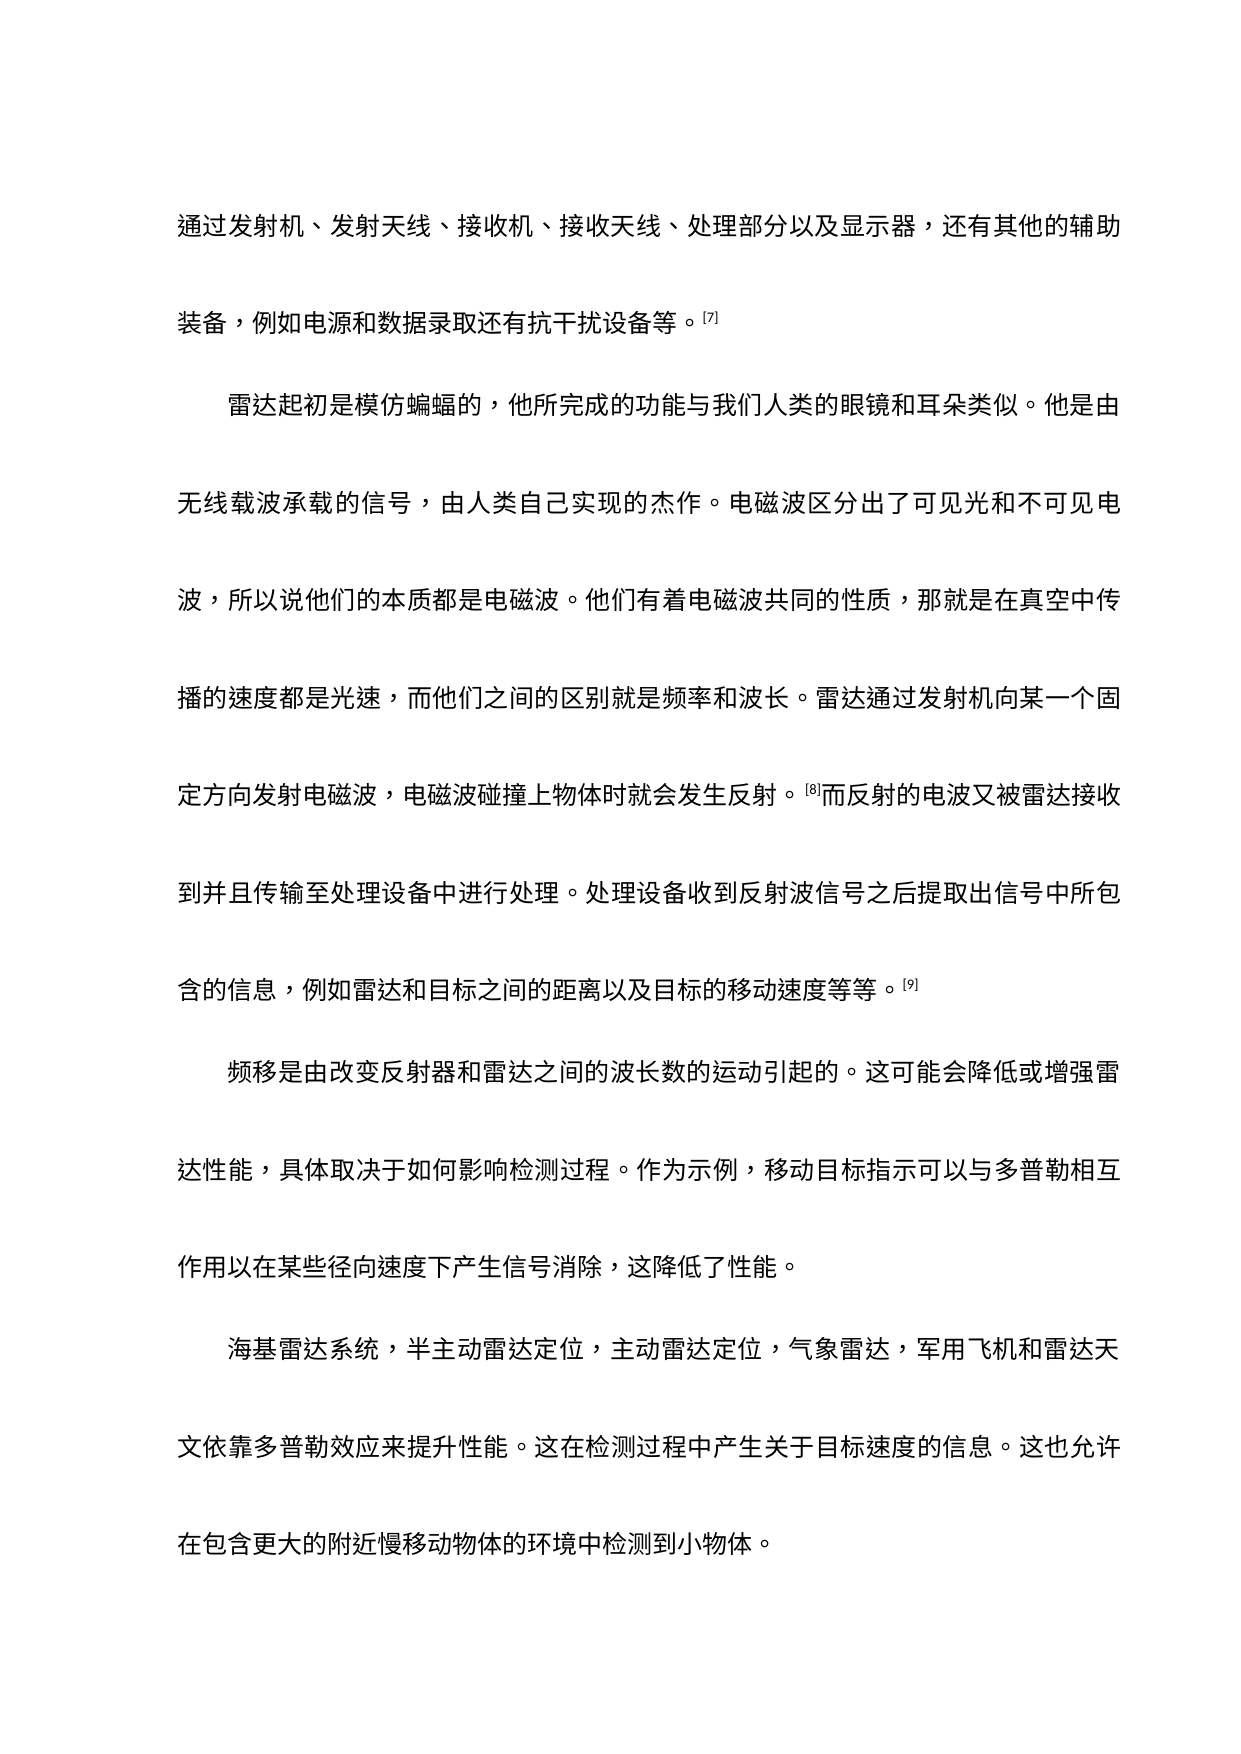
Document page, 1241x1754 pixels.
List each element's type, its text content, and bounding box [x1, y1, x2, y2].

text 海基雷达系统，半主动雷达定位，主动雷达定位，气象雷达，军用飞机和雷达天文依靠多普勒效应来提升性能。这在检测过程中产生关于目标速度的信息。这也允许在包含更大的附近慢移动物体的环境中检测到小物体。 [177, 1316, 1122, 1576]
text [177, 193, 1122, 355]
text 雷达起初是模仿蝙蝠的，他所完成的功能与我们人类的眼镜和耳朵类似。他是由无线载波承载的信号，由人类自己实现的杰作。电磁波区分出了可见光和不可见电波，所以说他们的本质都是电磁波。他们有着电磁波共同的性质，那就是在真空中传播的速度都是光速，而他们之间的区别就是频率和波长。雷达通过发射机向某一个固定方向发射电磁波，电磁波碰撞上物体时就会发生反射。[8]而反射的电波又被雷达接收到并且传输至处理设备中进行处理。处理设备收到反射波信号之后提取出信号中所包含的信息，例如雷达和目标之间的距离以及目标的移动速度等等。[9] [177, 372, 1122, 1022]
text 频移是由改变反射器和雷达之间的波长数的运动引起的。这可能会降低或增强雷达性能，具体取决于如何影响检测过程。作为示例，移动目标指示可以与多普勒相互作用以在某些径向速度下产生信号消除，这降低了性能。 [177, 1039, 1122, 1299]
